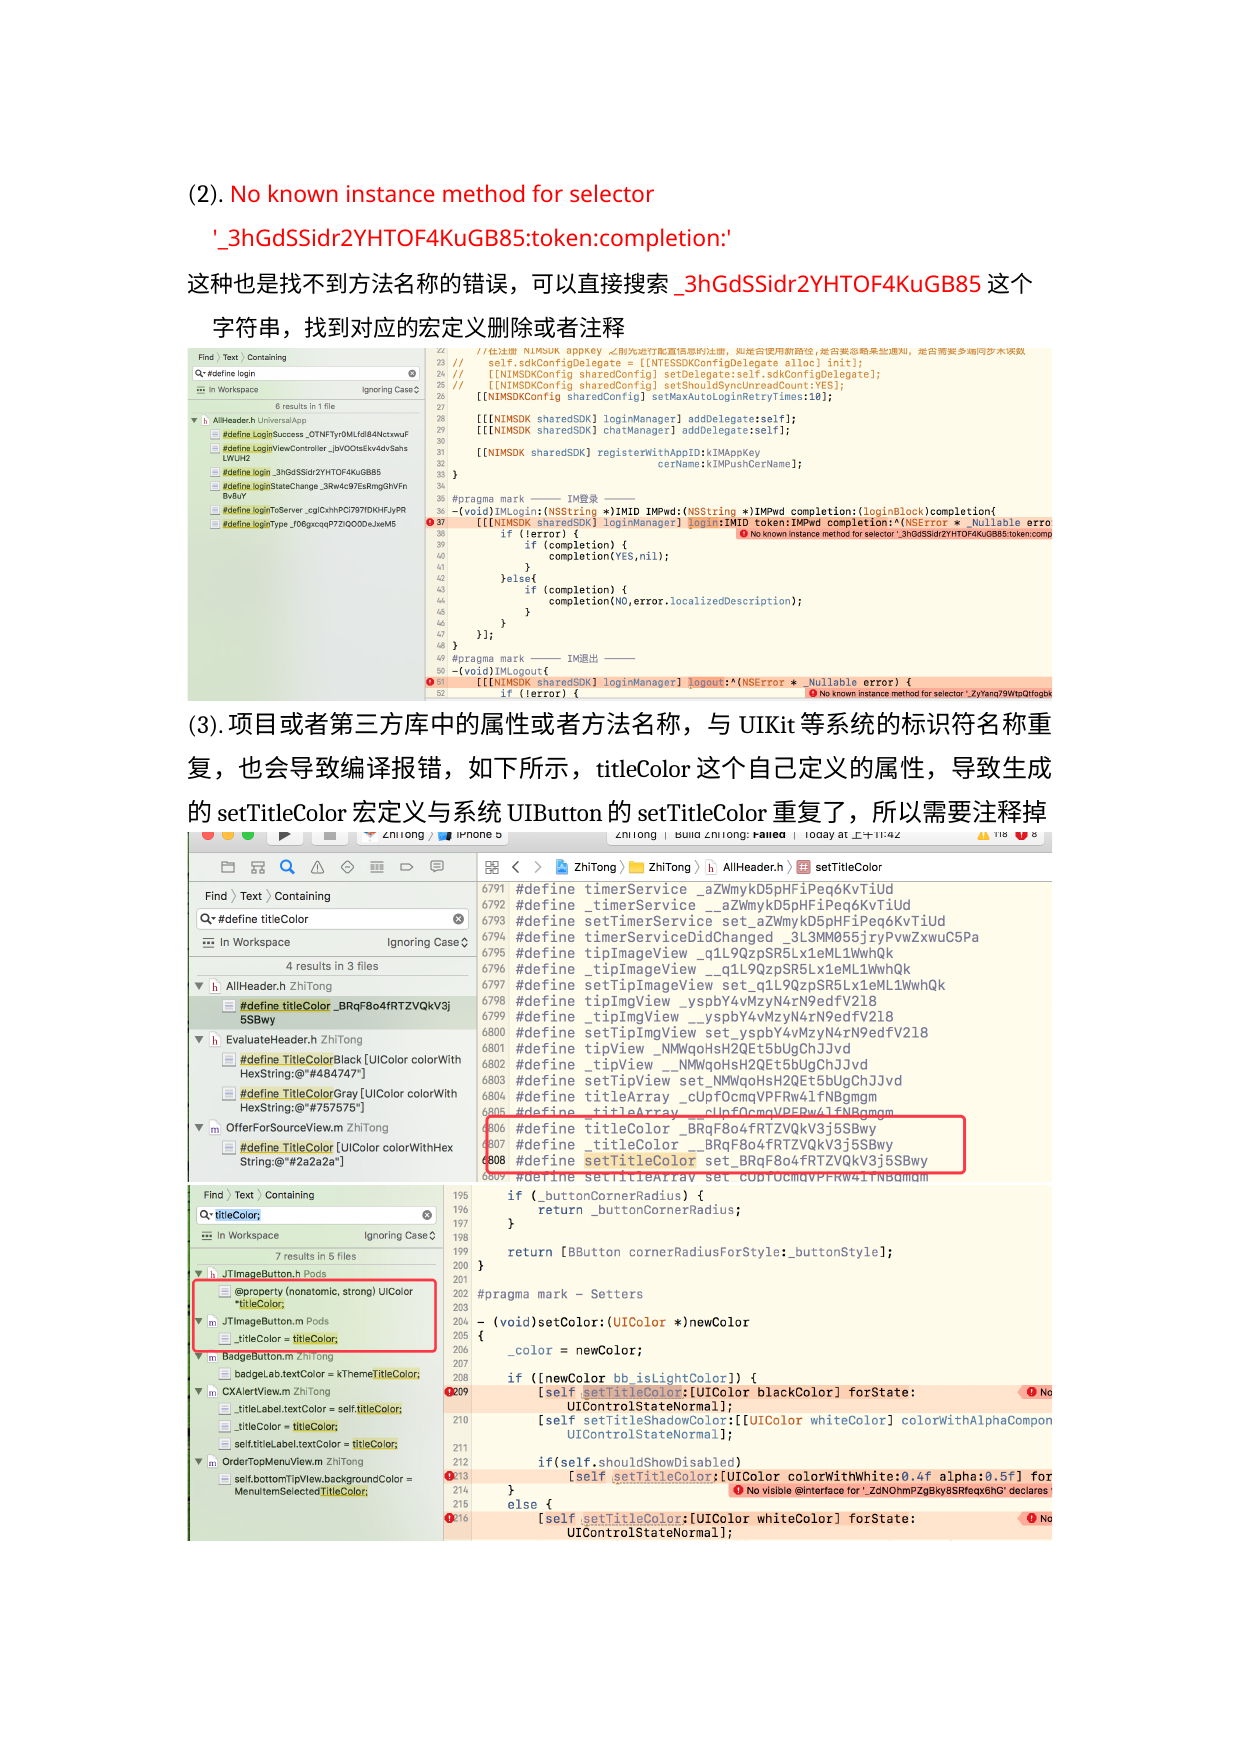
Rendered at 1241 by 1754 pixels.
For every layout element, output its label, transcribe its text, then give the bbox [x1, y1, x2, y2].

text (2). No known instance method for selector '_3hGdSSidr2YHTOF4KuGB85:token:completion:' [187, 172, 1053, 260]
text 这种也是找不到方法名称的错误，可以直接搜索 _3hGdSSidr2YHTOF4KuGB85 这个字符串，找到对应的宏定义删除或者注释 [187, 260, 1053, 348]
picture [187, 832, 1053, 1182]
picture [187, 1185, 1053, 1541]
picture [187, 348, 1053, 701]
text (3). 项目或者第三方库中的属性或者方法名称，与UIKit等系统的标识符名称重复，也会导致编译报错，如下所示，titleColor这个自己定义的属性，导致生成的setTitleColor宏定义与系统UIButton的setTitleColor重复了，所以需要注释掉 [187, 701, 1053, 832]
